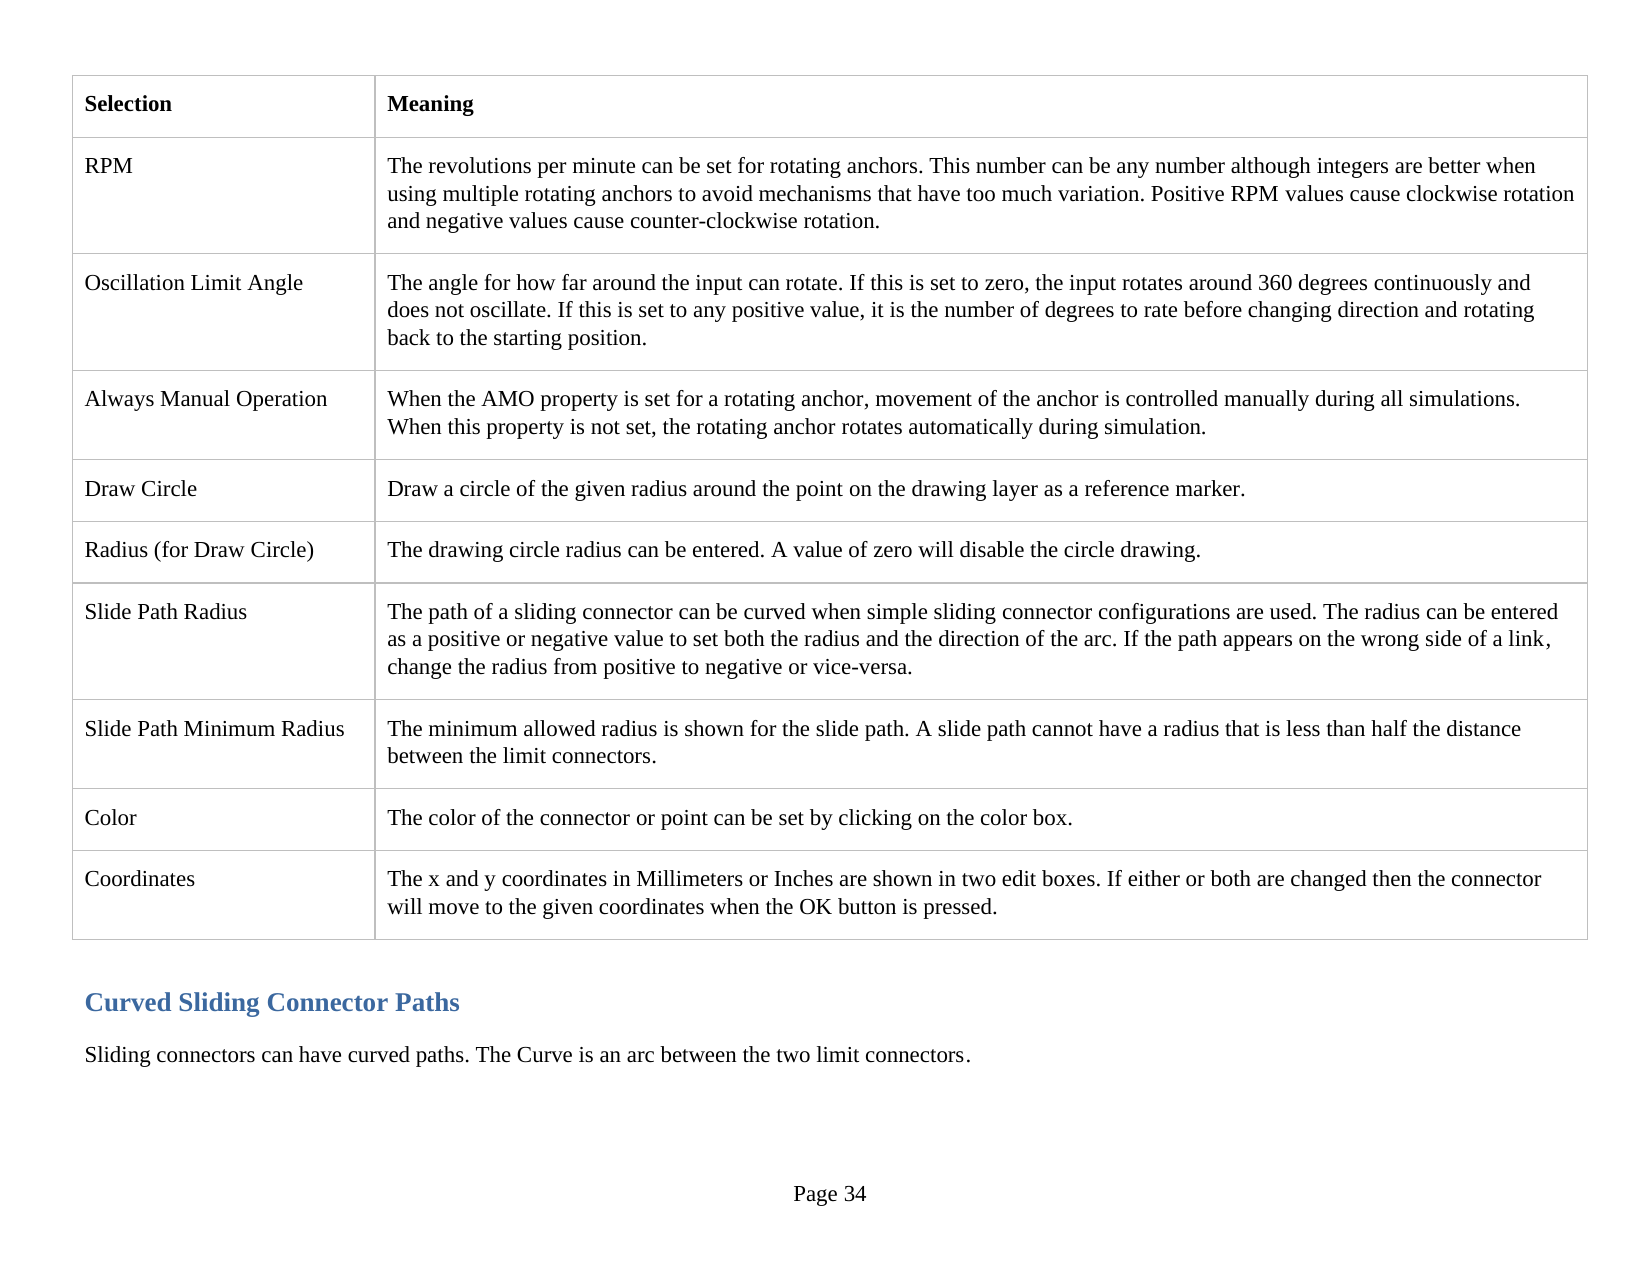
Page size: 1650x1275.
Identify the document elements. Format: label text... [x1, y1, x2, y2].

table_header Selection [73, 76, 374, 137]
table_cell The drawing circle radius can be entered. A value of zero will disable the circle drawing. [376, 522, 1587, 582]
table_cell The revolutions per minute can be set for rotating anchors. This number can be any number although integers are better when using multiple rotating anchors to avoid mechanisms that have too much variation. Positive RPM values cause clockwise rotation and negative values cause counter-clockwise rotation. [376, 138, 1587, 253]
table_cell Color [73, 789, 374, 850]
table_cell Slide Path Minimum Radius [73, 700, 374, 788]
table_cell Draw Circle [73, 460, 374, 521]
text Sliding connectors can have curved paths. The Curve is an arc between the two limit connectors. [84, 1041, 1575, 1067]
table_cell Oscillation Limit Angle [73, 254, 374, 370]
table_cell Radius (for Draw Circle) [73, 522, 374, 582]
table_cell The path of a sliding connector can be curved when simple sliding connector configurations are used. The radius can be entered as a positive or negative value to set both the radius and the direction of the arc. If the path appears on the wrong side of a link, change the radius from positive to negative or vice-versa. [376, 584, 1587, 699]
table_cell The minimum allowed radius is shown for the slide path. A slide path cannot have a radius that is less than half the distance between the limit connectors. [376, 700, 1587, 788]
table_cell Coordinates [73, 851, 374, 939]
table_cell The color of the connector or point can be set by clicking on the color box. [376, 789, 1587, 850]
subtitle Curved Sliding Connector Paths [84, 986, 1575, 1017]
table_cell When the AMO property is set for a rotating anchor, movement of the anchor is controlled manually during all simulations. When this property is not set, the rotating anchor rotates automatically during simulation. [376, 371, 1587, 459]
table_cell Slide Path Radius [73, 584, 374, 699]
table_header Meaning [376, 76, 1587, 137]
table_cell The x and y coordinates in Millimeters or Inches are shown in two edit boxes. If either or both are changed then the connector will move to the given coordinates when the OK button is pressed. [376, 851, 1587, 939]
table_cell Draw a circle of the given radius around the point on the drawing layer as a reference marker. [376, 460, 1587, 521]
table_cell Always Manual Operation [73, 371, 374, 459]
table_cell The angle for how far around the input can rotate. If this is set to zero, the input rotates around 360 degrees continuously and does not oscillate. If this is set to any positive value, it is the number of degrees to rate before changing direction and rotating back to the starting position. [376, 254, 1587, 370]
table_cell RPM [73, 138, 374, 253]
